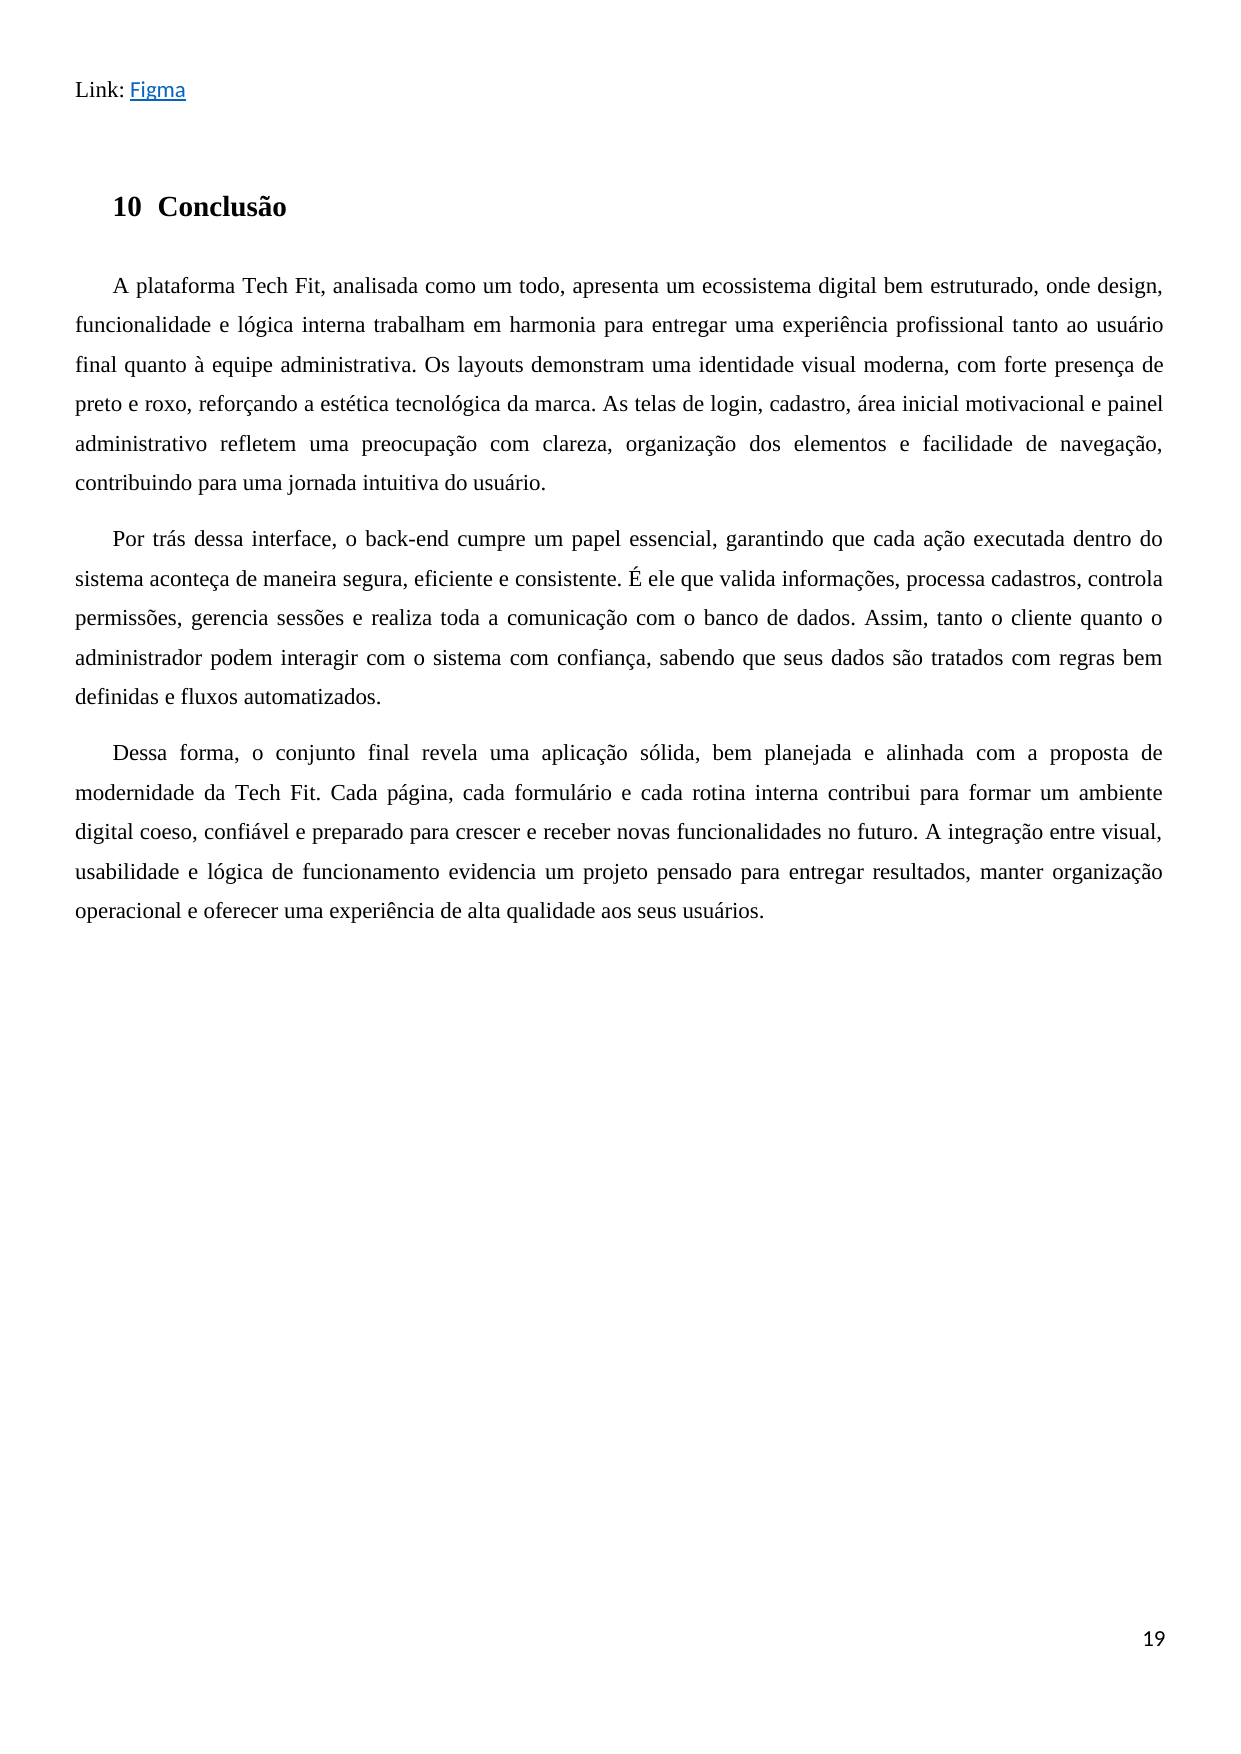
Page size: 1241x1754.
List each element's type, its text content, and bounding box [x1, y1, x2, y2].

text Link: Figma [75, 75, 1165, 103]
text A plataforma Tech Fit, analisada como um todo, apresenta um ecossistema digital bem estruturado, onde design, funcionalidade e lógica interna trabalham em harmonia para entregar uma experiência profissional tanto ao usuário final quanto à equipe administrativa. Os layouts demonstram uma identidade visual moderna, com forte presença de preto e roxo, reforçando a estética tecnológica da marca. As telas de login, cadastro, área inicial motivacional e painel administrativo refletem uma preocupação com clareza, organização dos elementos e facilidade de navegação, contribuindo para uma jornada intuitiva do usuário. [75, 272, 1165, 496]
text Dessa forma, o conjunto final revela uma aplicação sólida, bem planejada e alinhada com a proposta de modernidade da Tech Fit. Cada página, cada formulário e cada rotina interna contribui para formar um ambiente digital coeso, confiável e preparado para crescer e receber novas funcionalidades no futuro. A integração entre visual, usabilidade e lógica de funcionamento evidencia um projeto pensado para entregar resultados, manter organização operacional e oferecer uma experiência de alta qualidade aos seus usuários. [75, 739, 1165, 924]
subtitle Conclusão [112, 189, 1165, 222]
text Por trás dessa interface, o back-end cumpre um papel essencial, garantindo que cada ação executada dentro do sistema aconteça de maneira segura, eficiente e consistente. É ele que valida informações, processa cadastros, controla permissões, gerencia sessões e realiza toda a comunicação com o banco de dados. Assim, tanto o cliente quanto o administrador podem interagir com o sistema com confiança, sabendo que seus dados são tratados com regras bem definidas e fluxos automatizados. [75, 525, 1165, 710]
